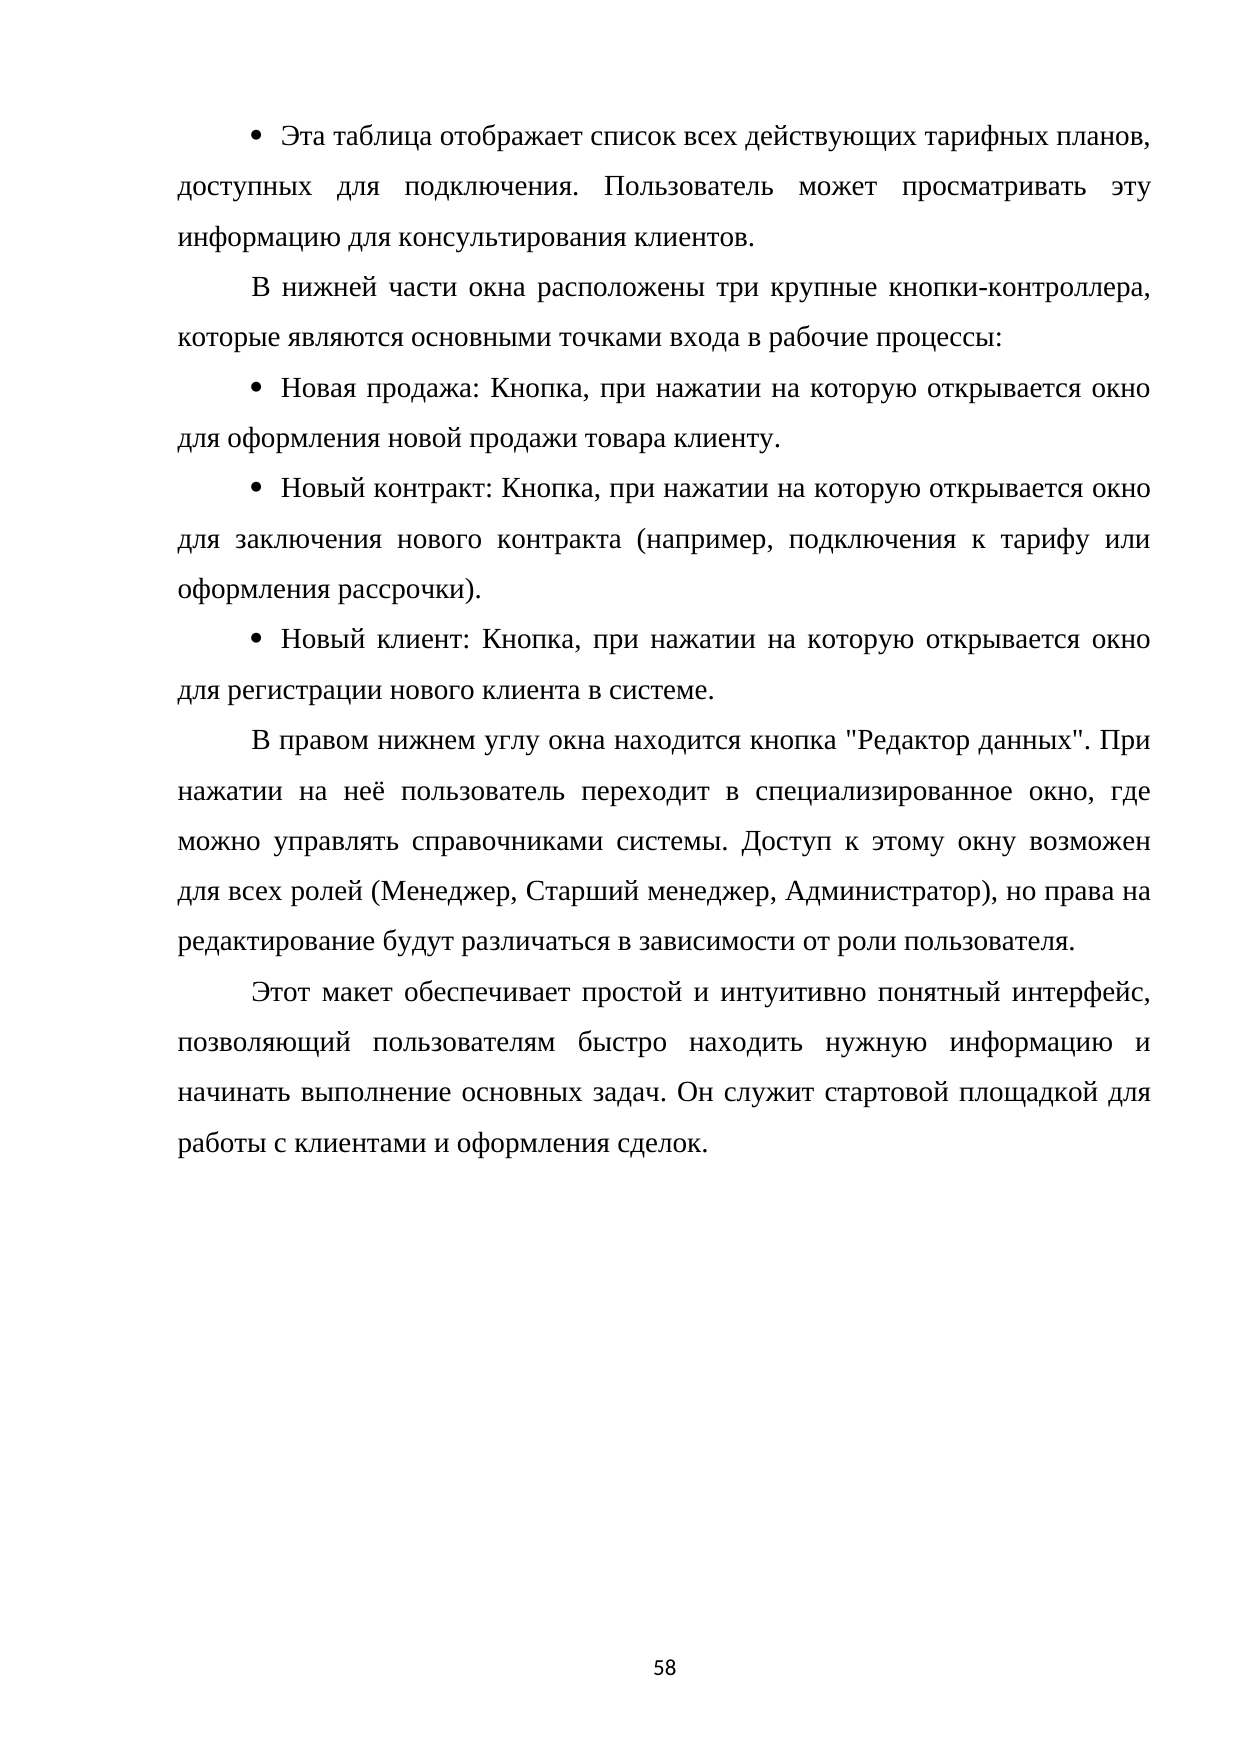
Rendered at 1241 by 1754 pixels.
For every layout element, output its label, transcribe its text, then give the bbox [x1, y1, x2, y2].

text В нижней части окна расположены три крупные кнопки-контроллера, которые являются основными точками входа в рабочие процессы: [177, 269, 1152, 353]
list Новая продажа: Кнопка, при нажатии на которую открывается окно для оформления новой продажи товара клиенту. [177, 370, 1152, 454]
text В правом нижнем углу окна находится кнопка "Редактор данных". При нажатии на неё пользователь переходит в специализированное окно, где можно управлять справочниками системы. Доступ к этому окну возможен для всех ролей (Менеджер, Старший менеджер, Администратор), но права на редактирование будут различаться в зависимости от роли пользователя. [177, 722, 1152, 957]
text Этот макет обеспечивает простой и интуитивно понятный интерфейс, позволяющий пользователям быстро находить нужную информацию и начинать выполнение основных задач. Он служит стартовой площадкой для работы с клиентами и оформления сделок. [177, 974, 1152, 1158]
list Эта таблица отображает список всех действующих тарифных планов, доступных для подключения. Пользователь может просматривать эту информацию для консультирования клиентов. [177, 118, 1152, 252]
list Новый клиент: Кнопка, при нажатии на которую открывается окно для регистрации нового клиента в системе. [177, 622, 1152, 706]
list Новый контракт: Кнопка, при нажатии на которую открывается окно для заключения нового контракта (например, подключения к тарифу или оформления рассрочки). [177, 471, 1152, 605]
